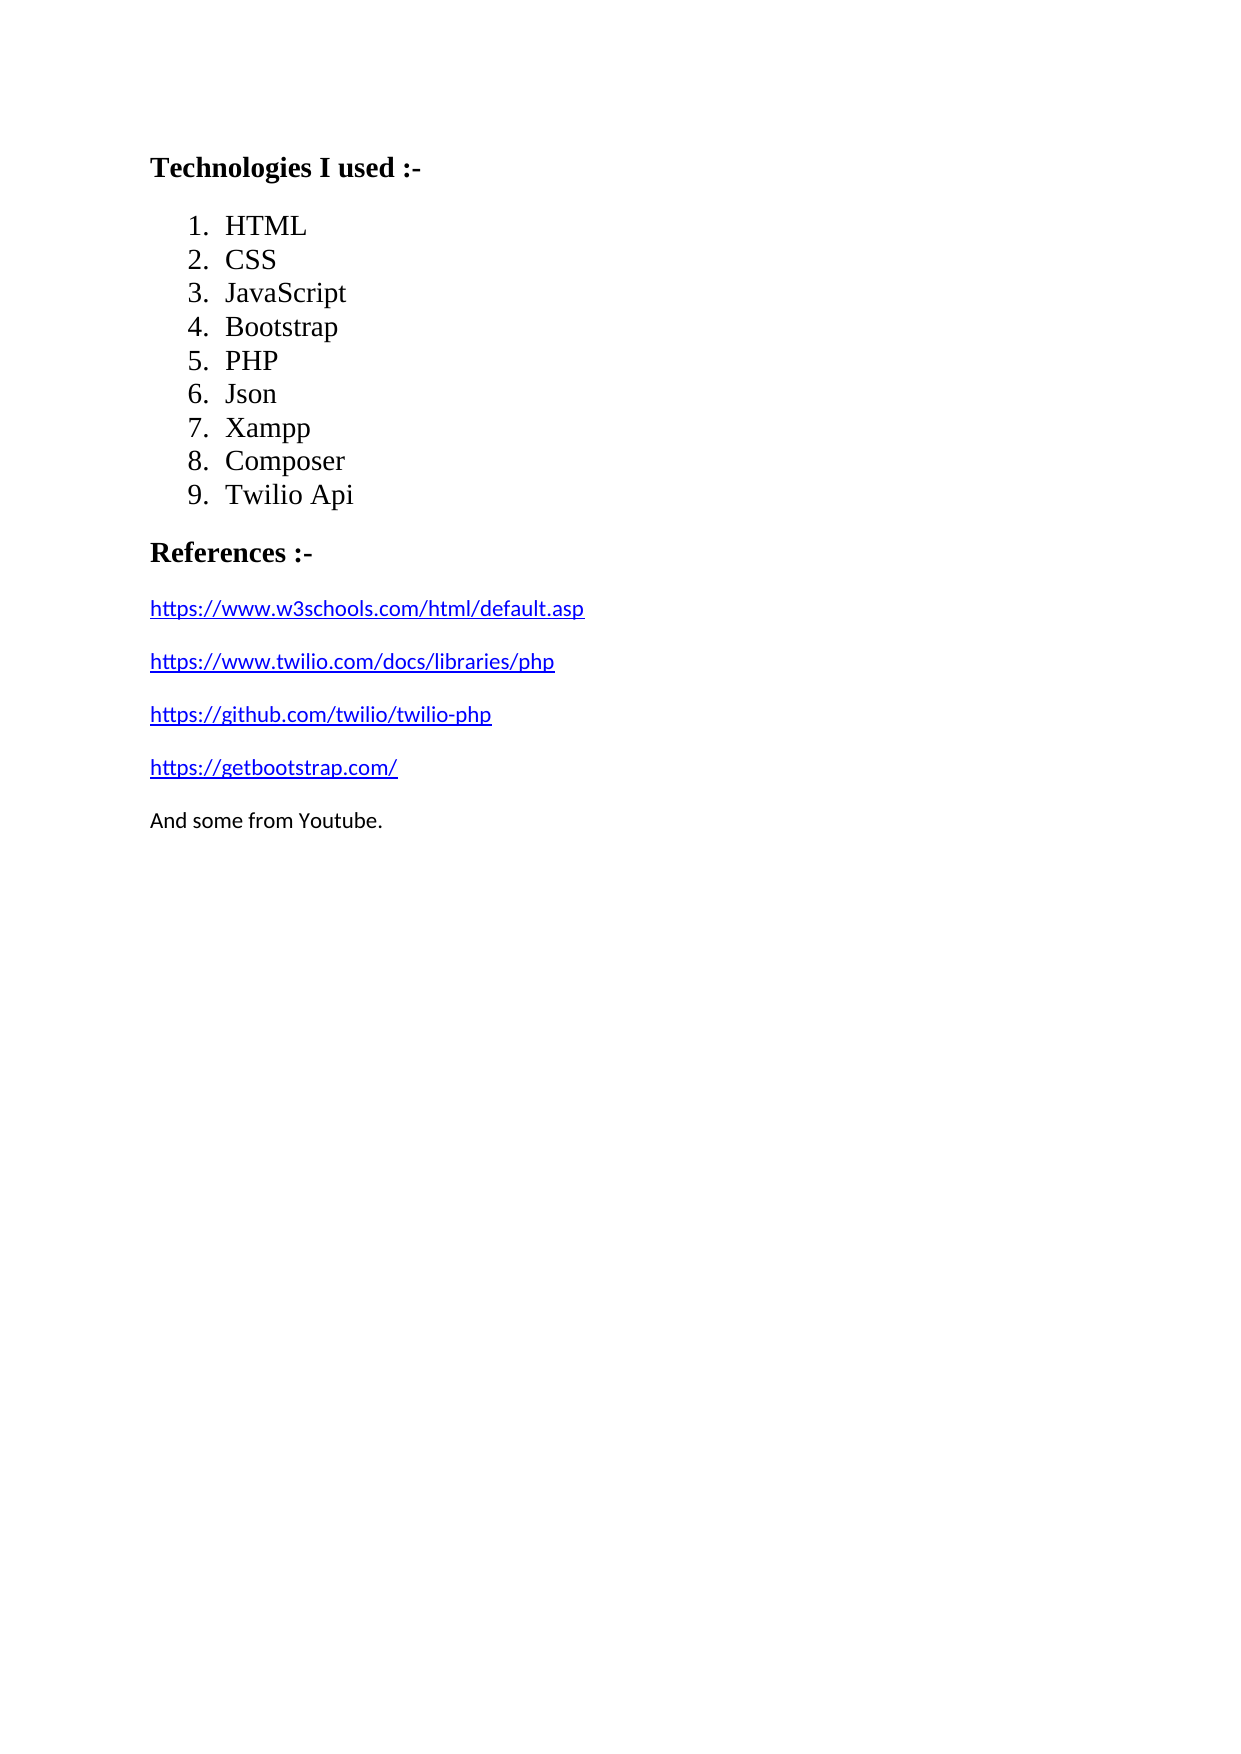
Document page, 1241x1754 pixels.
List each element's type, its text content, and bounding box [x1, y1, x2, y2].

list PHP [187, 343, 1090, 376]
text Technologies I used :- [150, 150, 1090, 183]
list Json [187, 376, 1090, 410]
text https://www.twilio.com/docs/libraries/php [150, 647, 1090, 675]
text https://getbootstrap.com/ [150, 753, 1090, 781]
text https://www.w3schools.com/html/default.asp [150, 594, 1090, 622]
text References :- [150, 535, 1090, 569]
list Twilio Api [187, 477, 1090, 510]
text And some from Youtube. [150, 806, 1090, 834]
text https://github.com/twilio/twilio-php [150, 700, 1090, 728]
list HTML [187, 208, 1090, 242]
list Bootstrap [187, 309, 1090, 343]
list Composer [187, 443, 1090, 477]
list JavaScript [187, 276, 1090, 309]
list CSS [187, 242, 1090, 276]
list Xampp [187, 410, 1090, 443]
